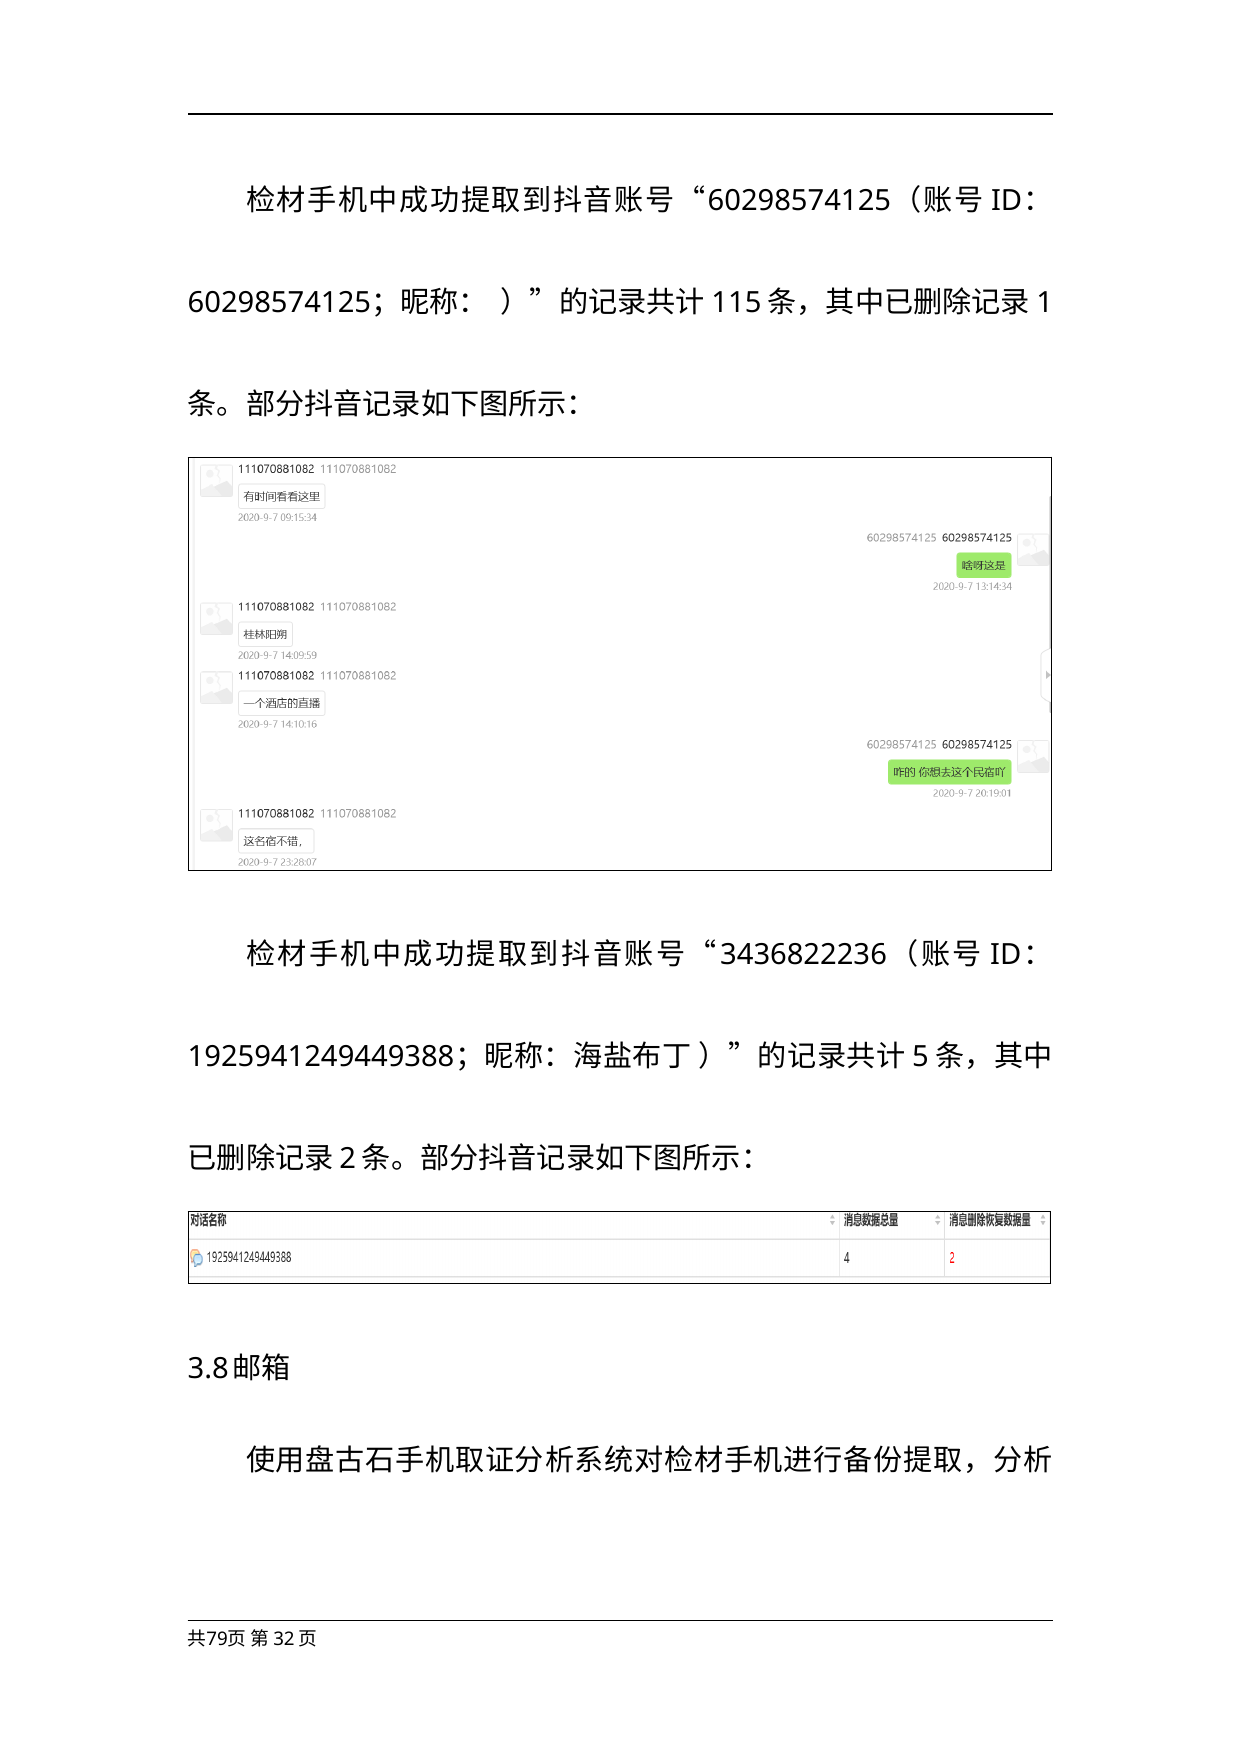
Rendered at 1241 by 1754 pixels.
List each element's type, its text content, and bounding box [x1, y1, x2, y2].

text 检材手机中成功提取到抖音账号“60298574125（账号ID：60298574125；昵称： ）”的记录共计115条，其中已删除记录1条。部分抖音记录如下图所示： [187, 164, 1053, 436]
text 检材手机中成功提取到抖音账号“3436822236（账号ID：1925941249449388；昵称：海盐布丁 ）”的记录共计5条，其中已删除记录2条。部分抖音记录如下图所示： [187, 918, 1053, 1189]
picture [189, 1212, 1050, 1283]
text 邮箱 [187, 1332, 1053, 1400]
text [187, 1424, 1053, 1492]
picture [189, 458, 1051, 870]
